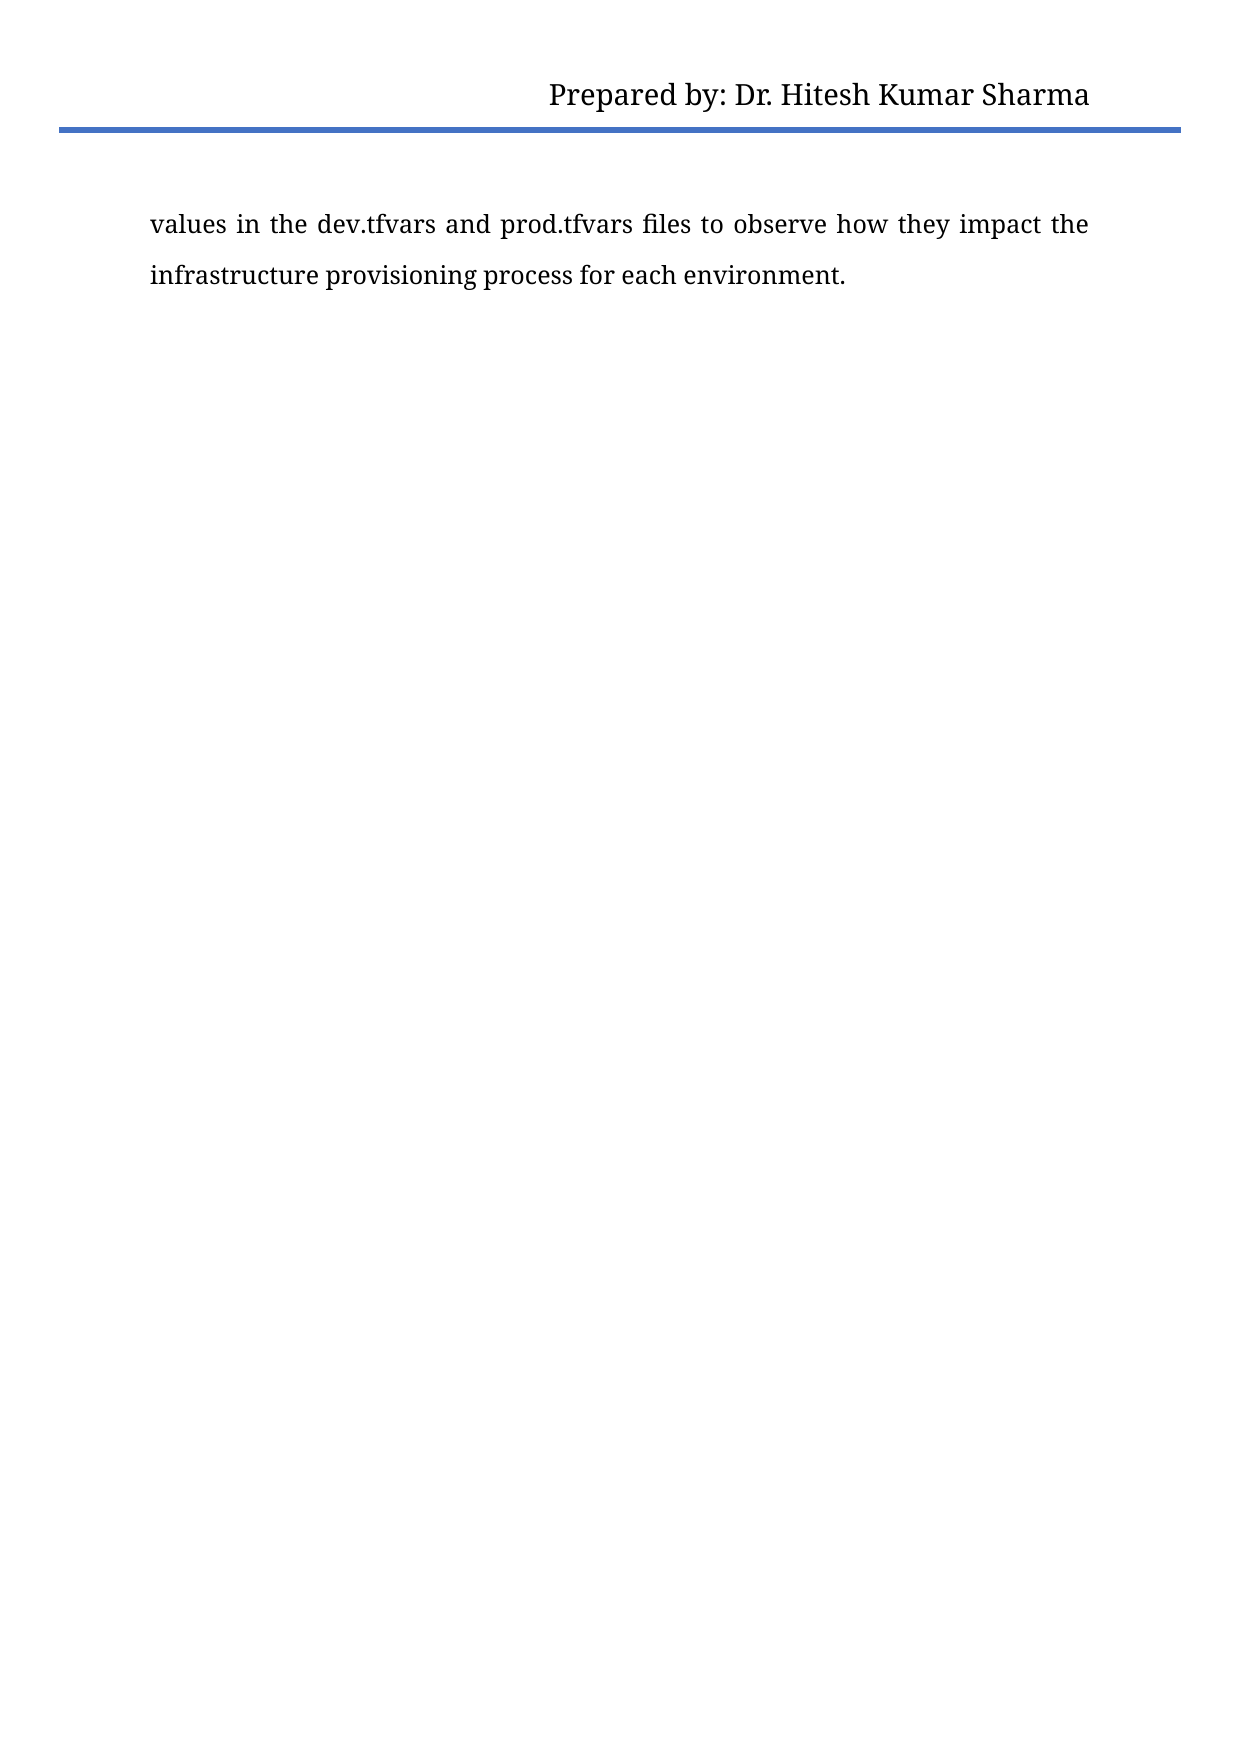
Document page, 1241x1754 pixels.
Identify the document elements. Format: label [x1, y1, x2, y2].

text [150, 207, 1090, 292]
